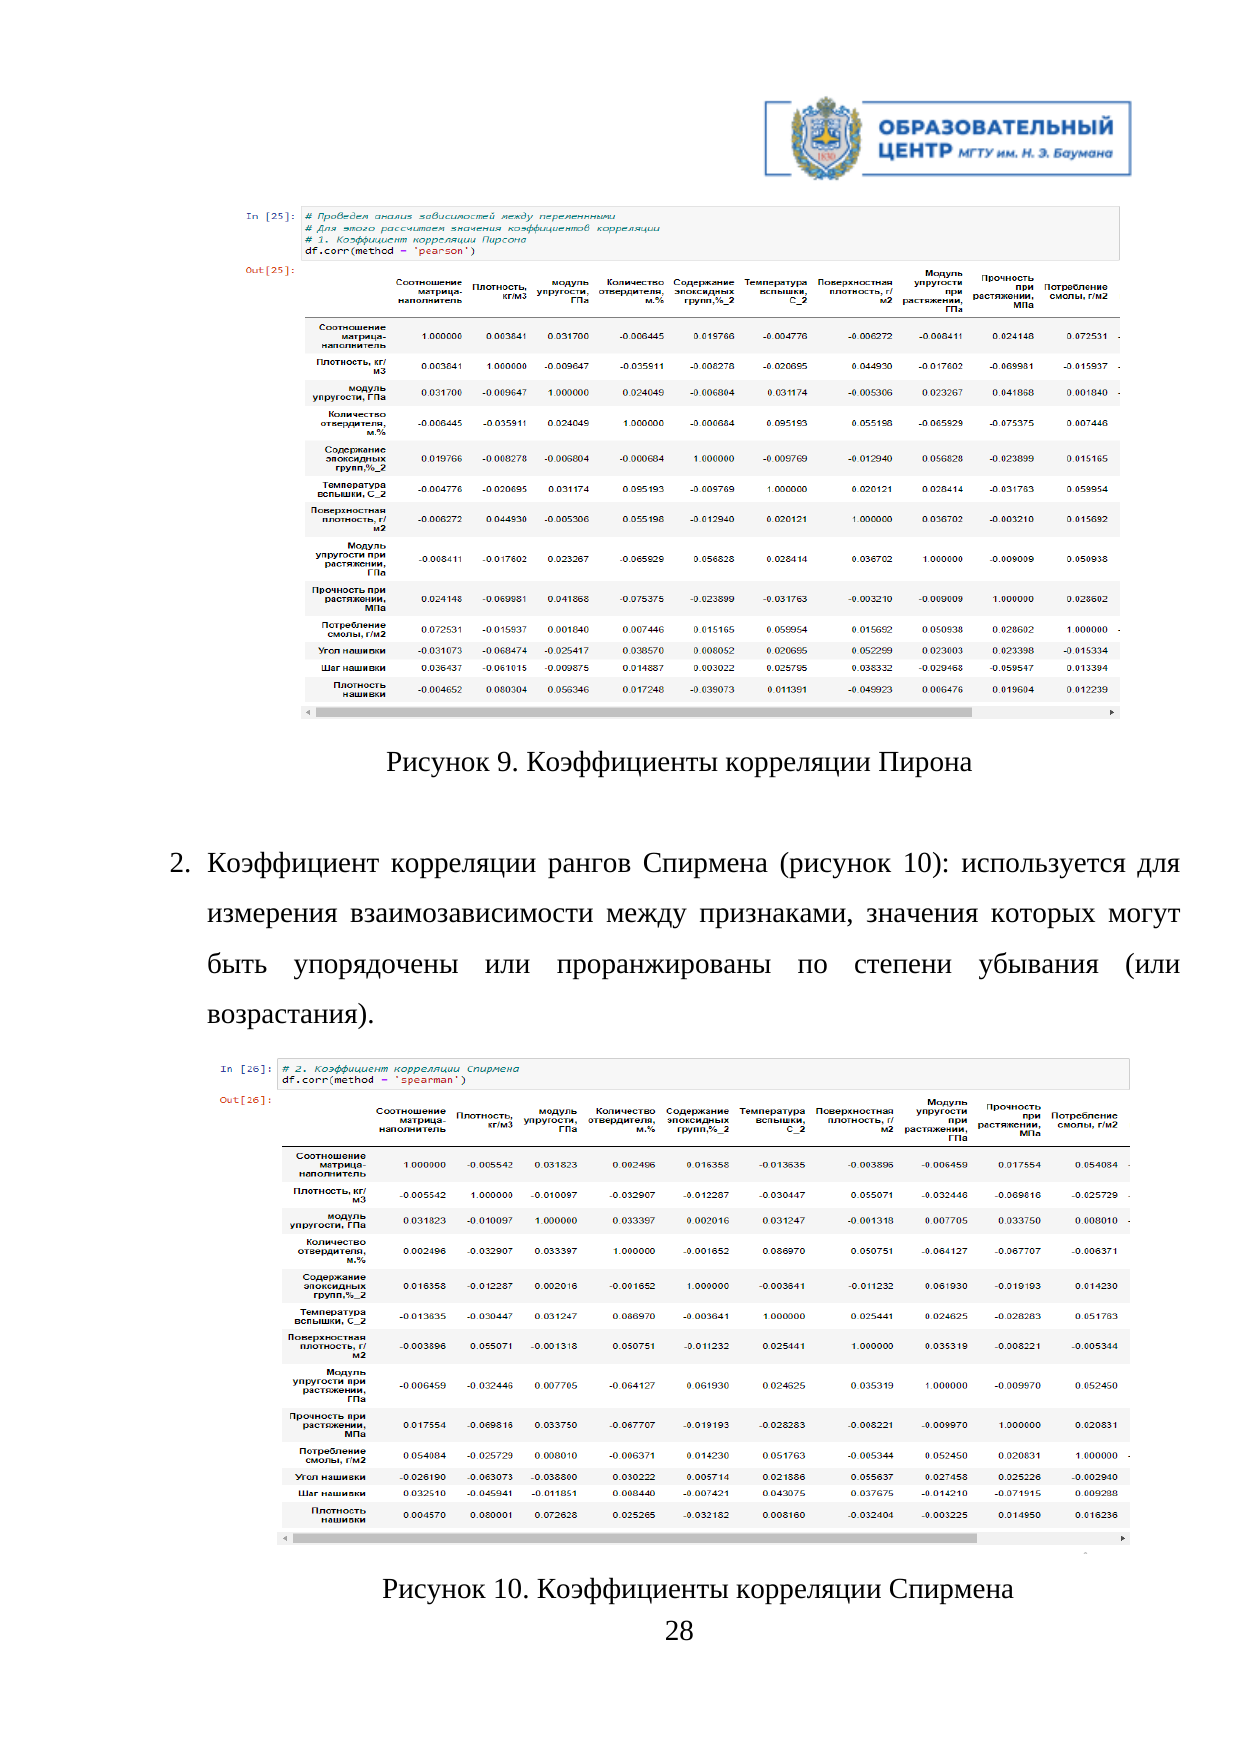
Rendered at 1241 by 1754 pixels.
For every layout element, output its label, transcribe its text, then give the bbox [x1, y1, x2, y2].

text Рисунок 10. Коэффициенты корреляции Спирмена [215, 1571, 1181, 1604]
picture [211, 1046, 1147, 1554]
text Рисунок 9. Коэффициенты корреляции Пирона [177, 744, 1181, 778]
list Коэффициент корреляции рангов Спирмена (рисунок 10): используется для измерения взаимозависимости между признаками, значения которых могут быть упорядочены или проранжированы по степени убывания (или возрастания). [169, 845, 1181, 1029]
picture [227, 73, 1182, 728]
